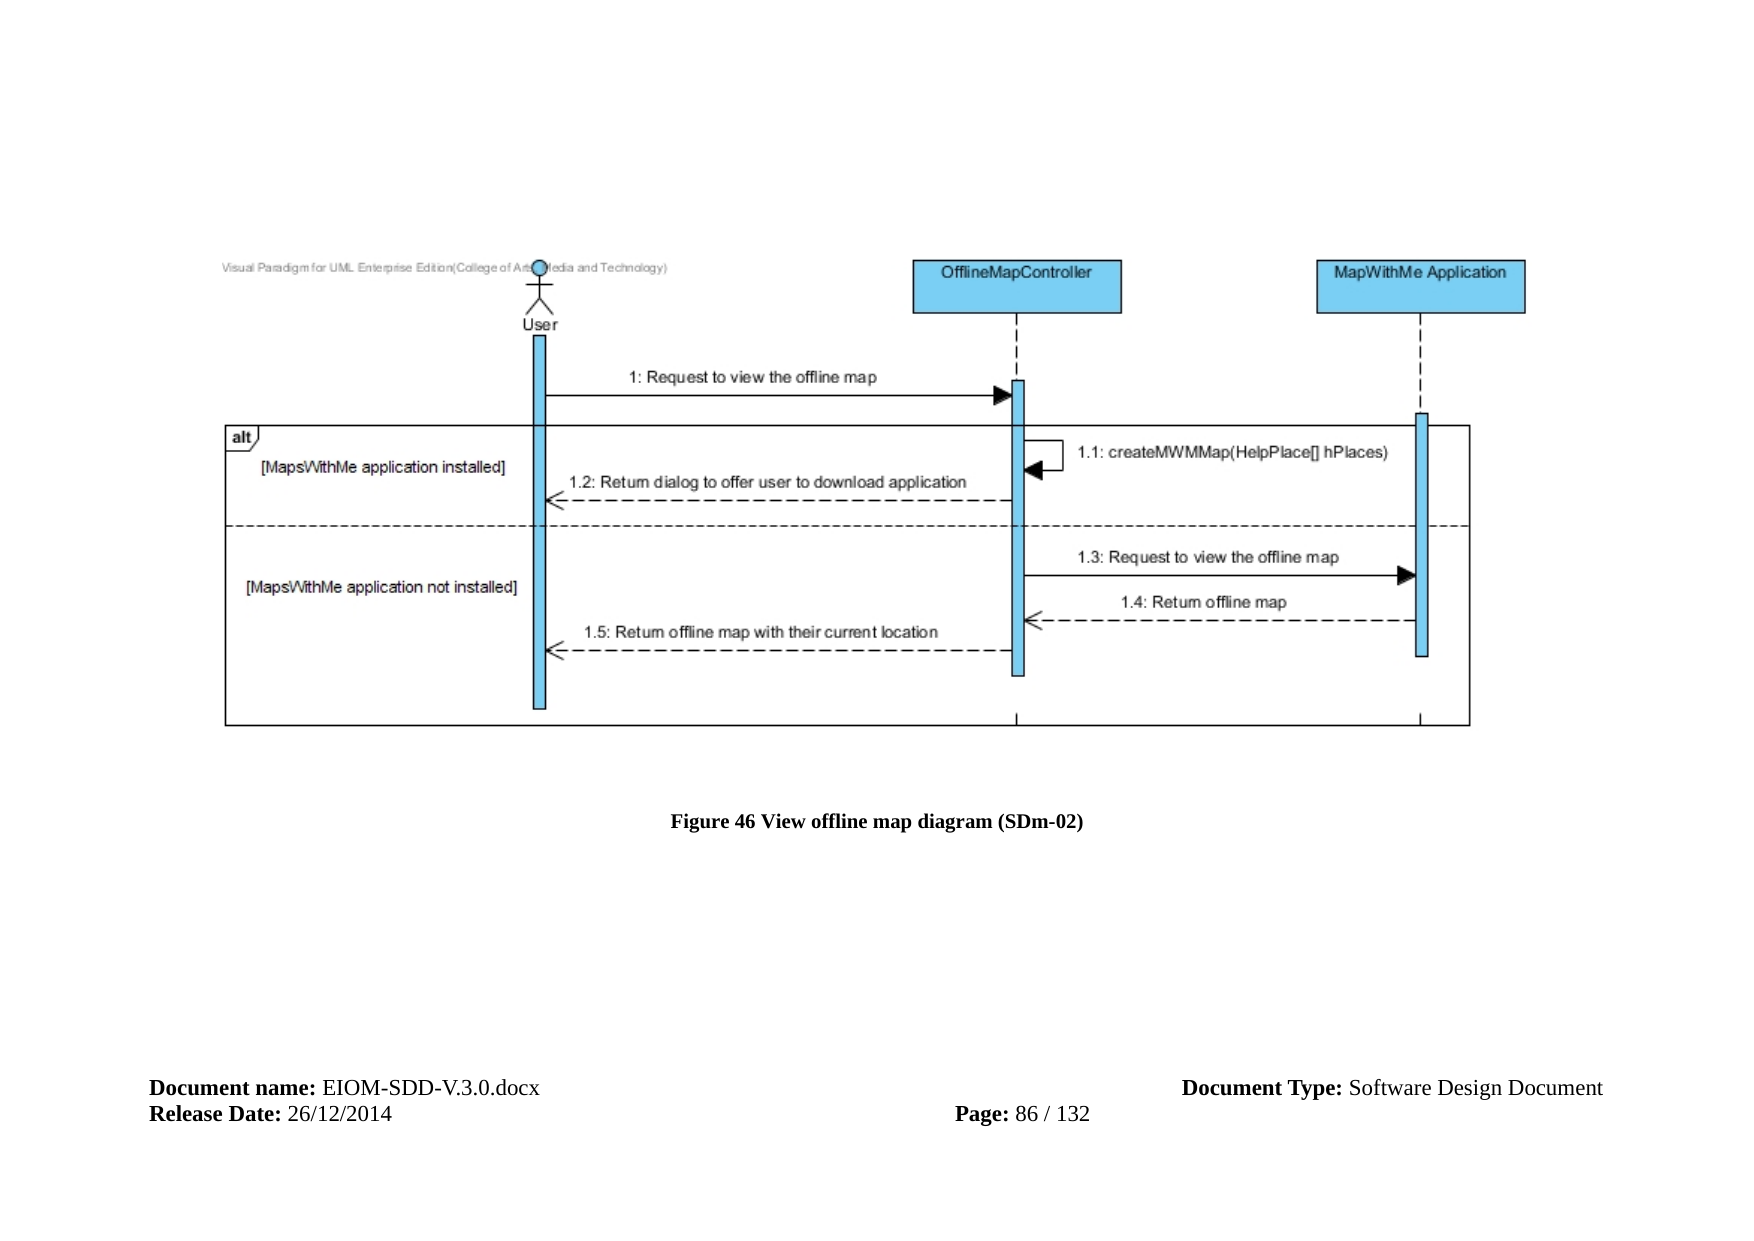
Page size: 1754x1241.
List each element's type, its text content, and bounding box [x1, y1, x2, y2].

picture [222, 257, 1532, 731]
text Figure 46 View offline map diagram (SDm-02) [150, 809, 1604, 833]
